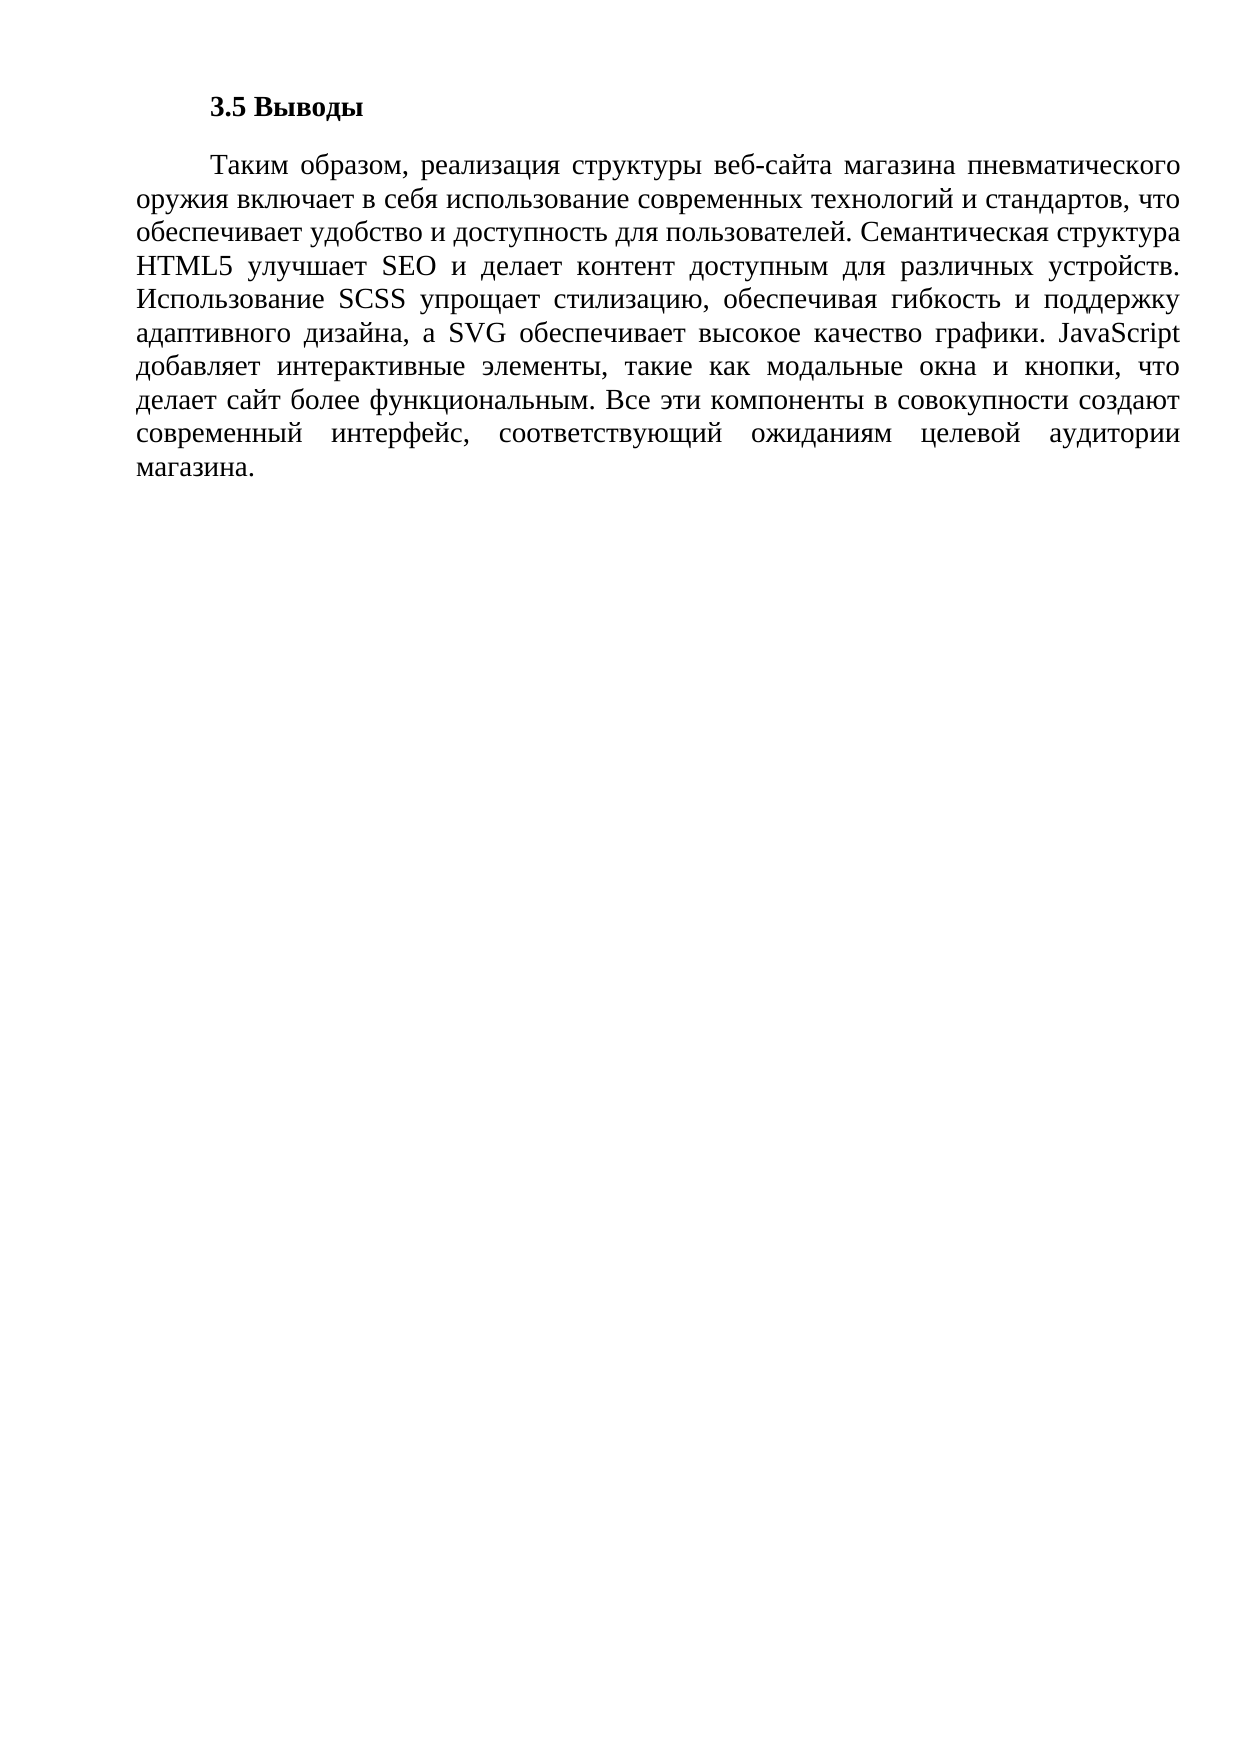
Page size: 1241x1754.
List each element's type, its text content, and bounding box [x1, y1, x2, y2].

text Таким образом, реализация структуры веб-сайта магазина пневматического оружия включает в себя использование современных технологий и стандартов, что обеспечивает удобство и доступность для пользователей. Семантическая структура HTML5 улучшает SEO и делает контент доступным для различных устройств. Использование SCSS упрощает стилизацию, обеспечивая гибкость и поддержку адаптивного дизайна, а SVG обеспечивает высокое качество графики. JavaScript добавляет интерактивные элементы, такие как модальные окна и кнопки, что делает сайт более функциональным. Все эти компоненты в совокупности создают современный интерфейс, соответствующий ожиданиям целевой аудитории магазина. [136, 147, 1181, 483]
text 3.5 Выводы [136, 89, 1181, 122]
